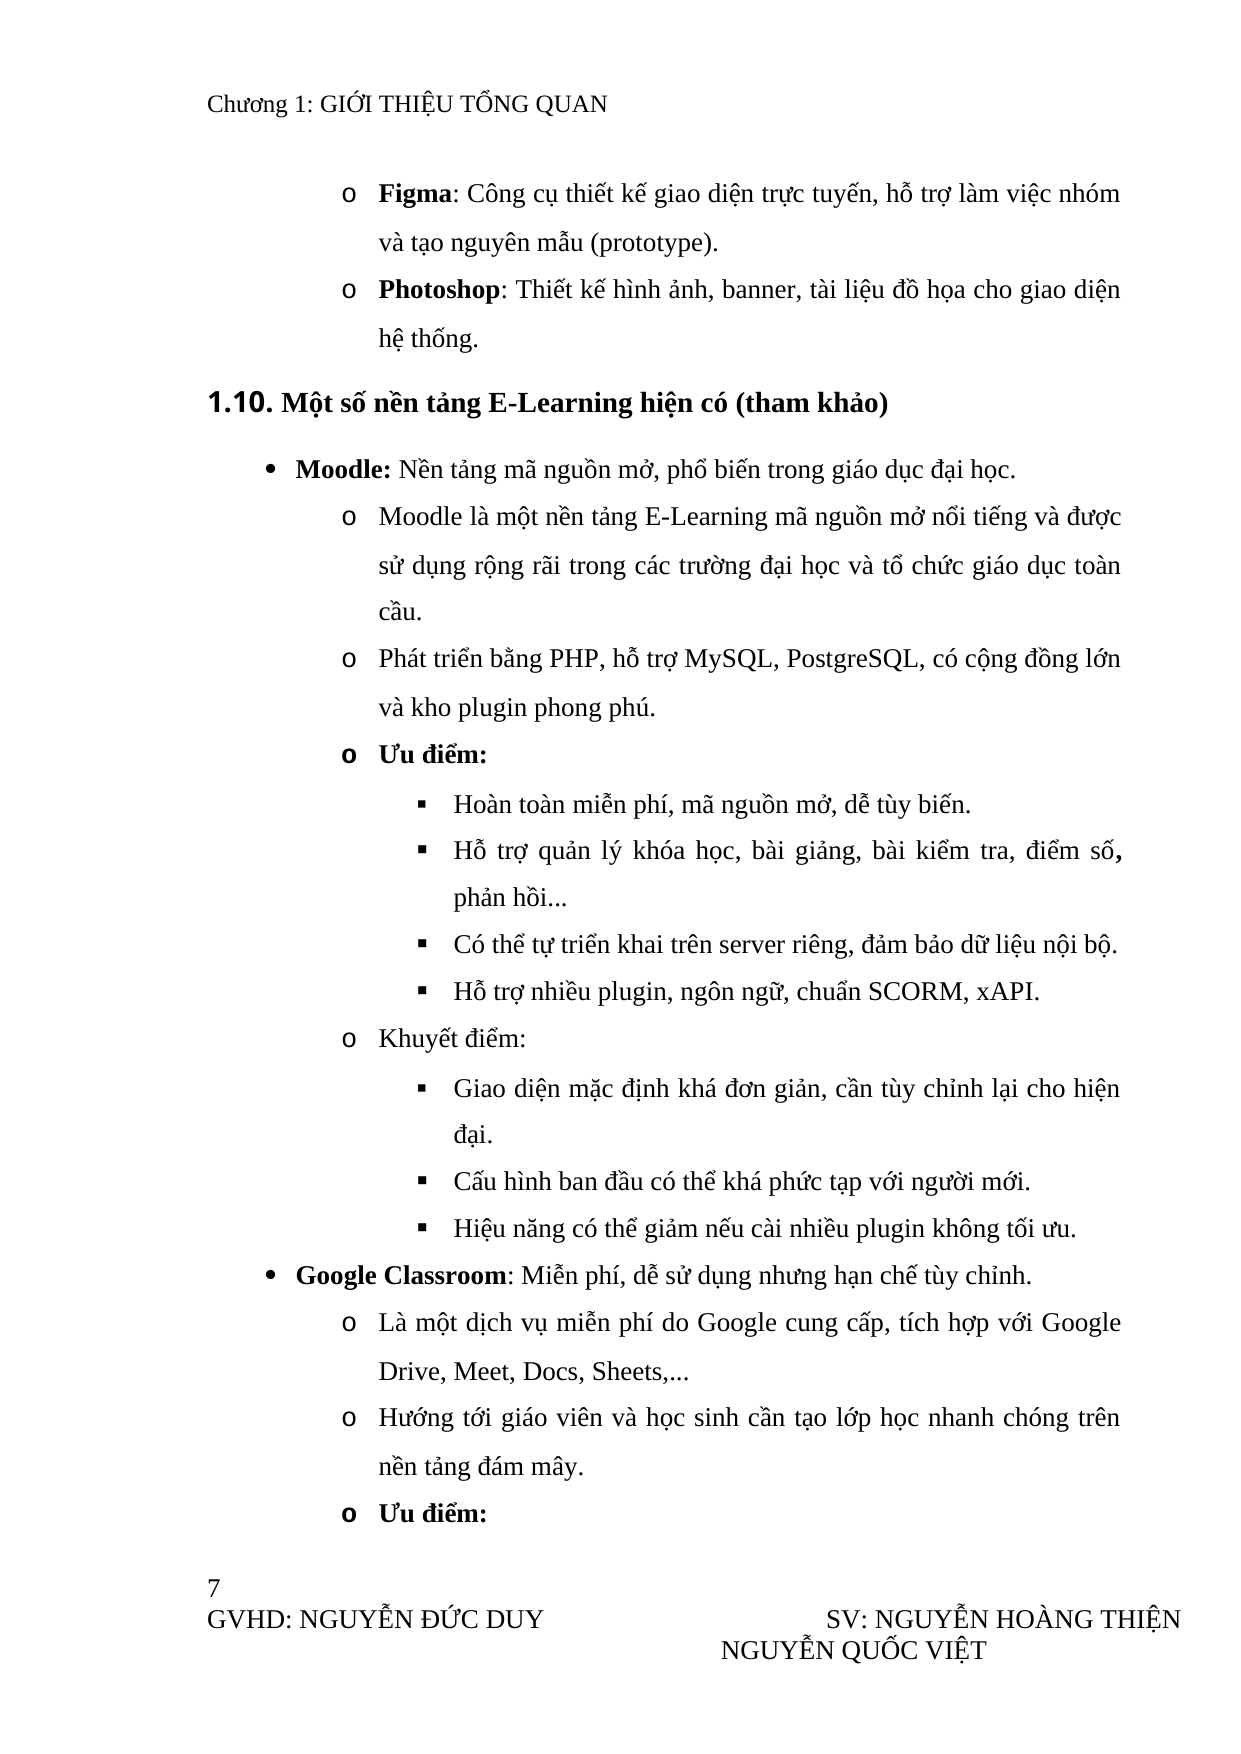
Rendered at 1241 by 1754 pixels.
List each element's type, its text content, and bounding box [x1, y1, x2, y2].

list Hiệu năng có thể giảm nếu cài nhiều plugin không tối ưu. [416, 1450, 1122, 1481]
list Google Classroom: Miễn phí, dễ sử dụng nhưng hạn chế tùy chỉnh. [266, 1497, 1122, 1528]
list Hoàn toàn miễn phí, mã nguồn mở, dễ tùy biến. [416, 1026, 1122, 1057]
list Ưu điểm: [341, 976, 1122, 1009]
list Cấu hình ban đầu có thể khá phức tạp với người mới. [416, 1403, 1122, 1434]
list Figma/Photoshop: Thiết kế giao diện người dùng (UI/UX). [266, 368, 1122, 400]
list Moodle là một nền tảng E-Learning mã nguồn mở nổi tiếng và được sử dụng rộng rãi trong các trường đại học và tổ chức giáo dục toàn cầu. [341, 738, 1122, 865]
list Có thể tự triển khai trên server riêng, đảm bảo dữ liệu nội bộ. [416, 1166, 1122, 1197]
list Phát triển bằng PHP, hỗ trợ MySQL, PostgreSQL, có cộng đồng lớn và kho plugin phong phú. [341, 880, 1122, 960]
list Giao diện mặc định khá đơn giản, cần tùy chỉnh lại cho hiện đại. [416, 1310, 1122, 1388]
list Hỗ trợ nhiều plugin, ngôn ngữ, chuẩn SCORM, xAPI. [416, 1213, 1122, 1244]
list Khuyết điểm: [341, 1260, 1122, 1293]
subtitle Một số nền tảng E-Learning hiện có (tham khảo) [207, 619, 1122, 659]
list Figma: Công cụ thiết kế giao diện trực tuyến, hỗ trợ làm việc nhóm và tạo nguyên mẫu (prototype). [341, 415, 1122, 495]
list Hỗ trợ quản lý khóa học, bài giảng, bài kiểm tra, điểm số, phản hồi... [416, 1073, 1122, 1151]
list Photoshop: Thiết kế hình ảnh, banner, tài liệu đồ họa cho giao diện hệ thống. [341, 511, 1122, 591]
list Git: Công cụ quản lý phiên bản mã nguồn, theo dõi thay đổi trong quá trình phát triển. [341, 177, 1122, 257]
list Moodle: Nền tảng mã nguồn mở, phổ biến trong giáo dục đại học. [266, 691, 1122, 722]
list GitHub: Nền tảng lưu trữ dự án trực tuyến, hỗ trợ làm việc nhóm, chia sẻ mã, tạo bản phát hành. [341, 273, 1122, 353]
